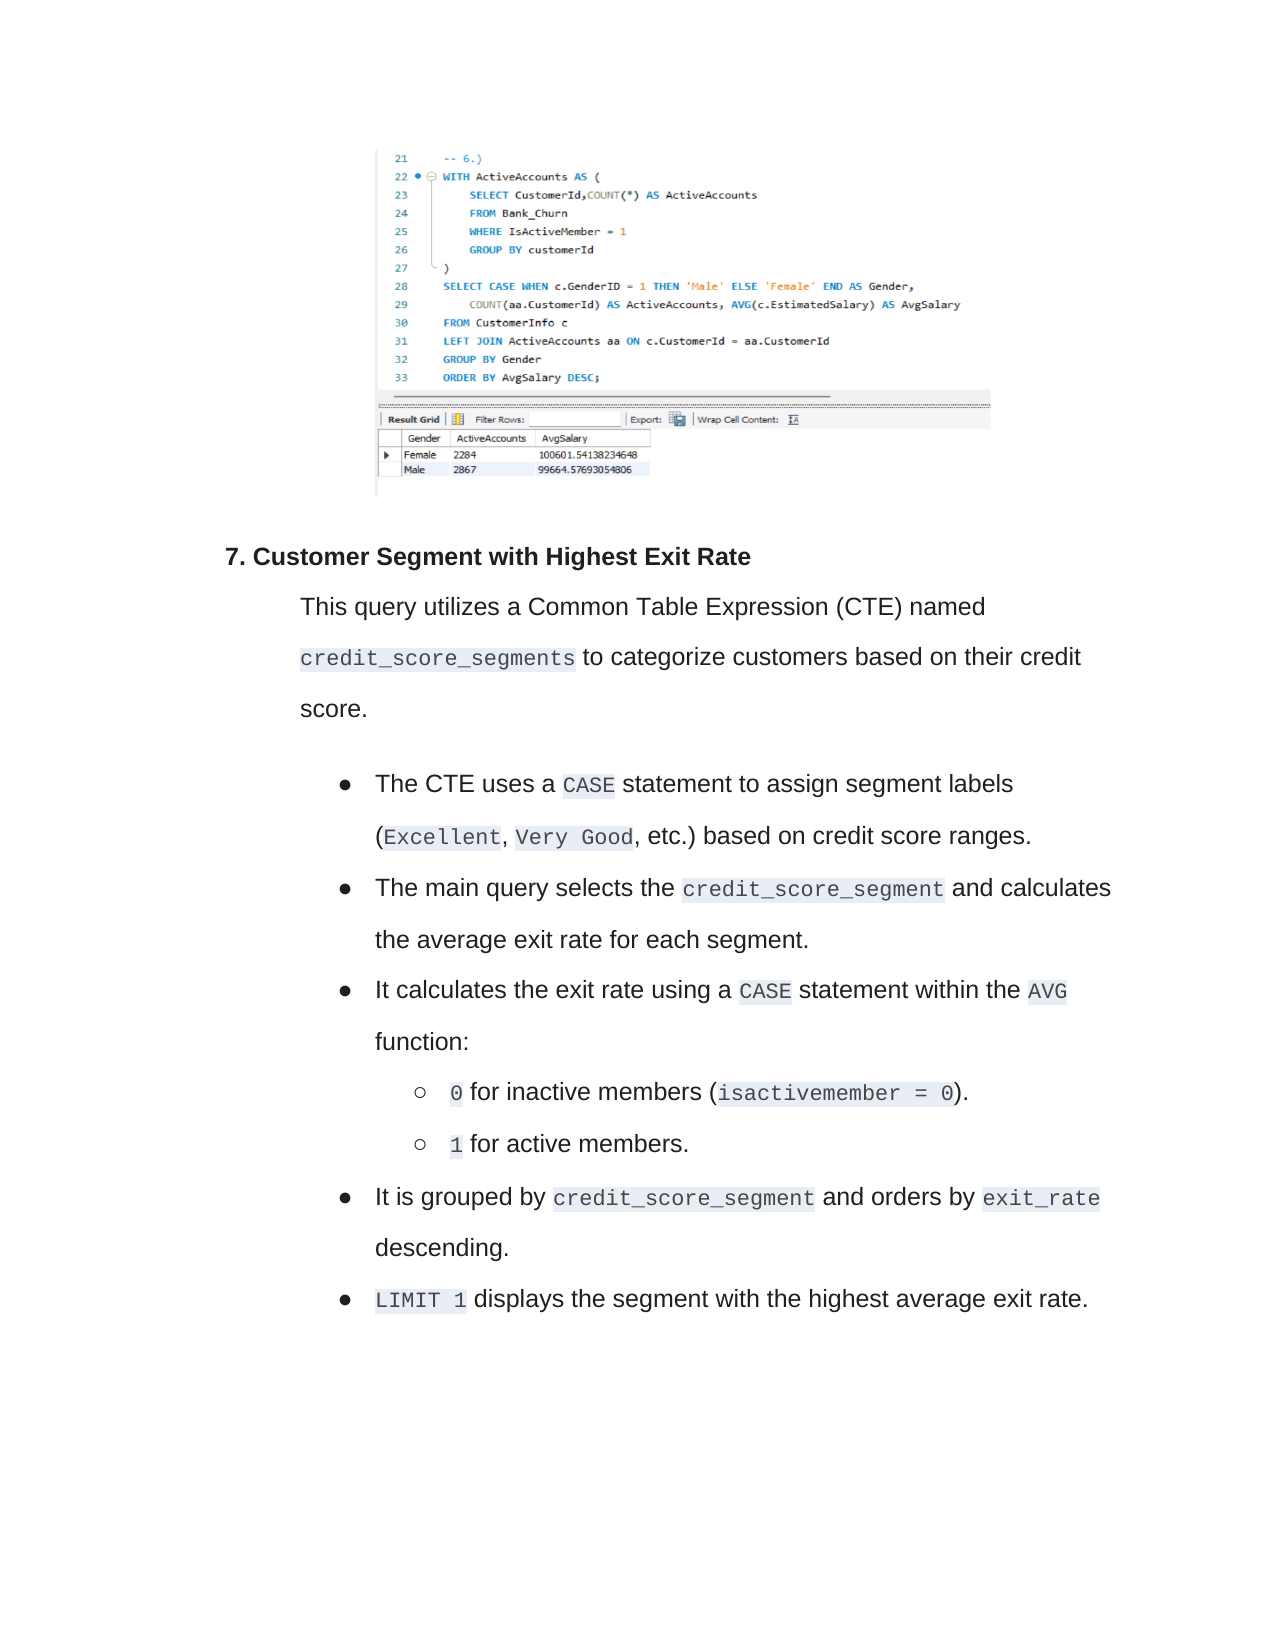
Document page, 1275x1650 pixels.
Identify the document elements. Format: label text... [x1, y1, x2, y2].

list The main query selects the credit_score_segment and calculates the average exit rate for each segment. [337, 873, 1125, 953]
picture [375, 150, 991, 497]
list 0 for inactive members (isactivemember = 0). [412, 1077, 1125, 1107]
text 7. Customer Segment with Highest Exit Rate This query utilizes a Common Table Expression (CTE) named credit_score_segments to categorize customers based on their credit score. [225, 542, 1125, 722]
list It calculates the exit rate using a CASE statement within the AVG function: [337, 975, 1125, 1055]
list 1 for active members. [412, 1129, 1125, 1159]
list LIMIT 1 displays the segment with the highest average exit rate. [337, 1284, 1125, 1314]
list The CTE uses a CASE statement to assign segment labels (Excellent, Very Good, etc.) based on credit score ranges. [337, 769, 1125, 851]
list It is grouped by credit_score_segment and orders by exit_rate descending. [337, 1182, 1125, 1262]
